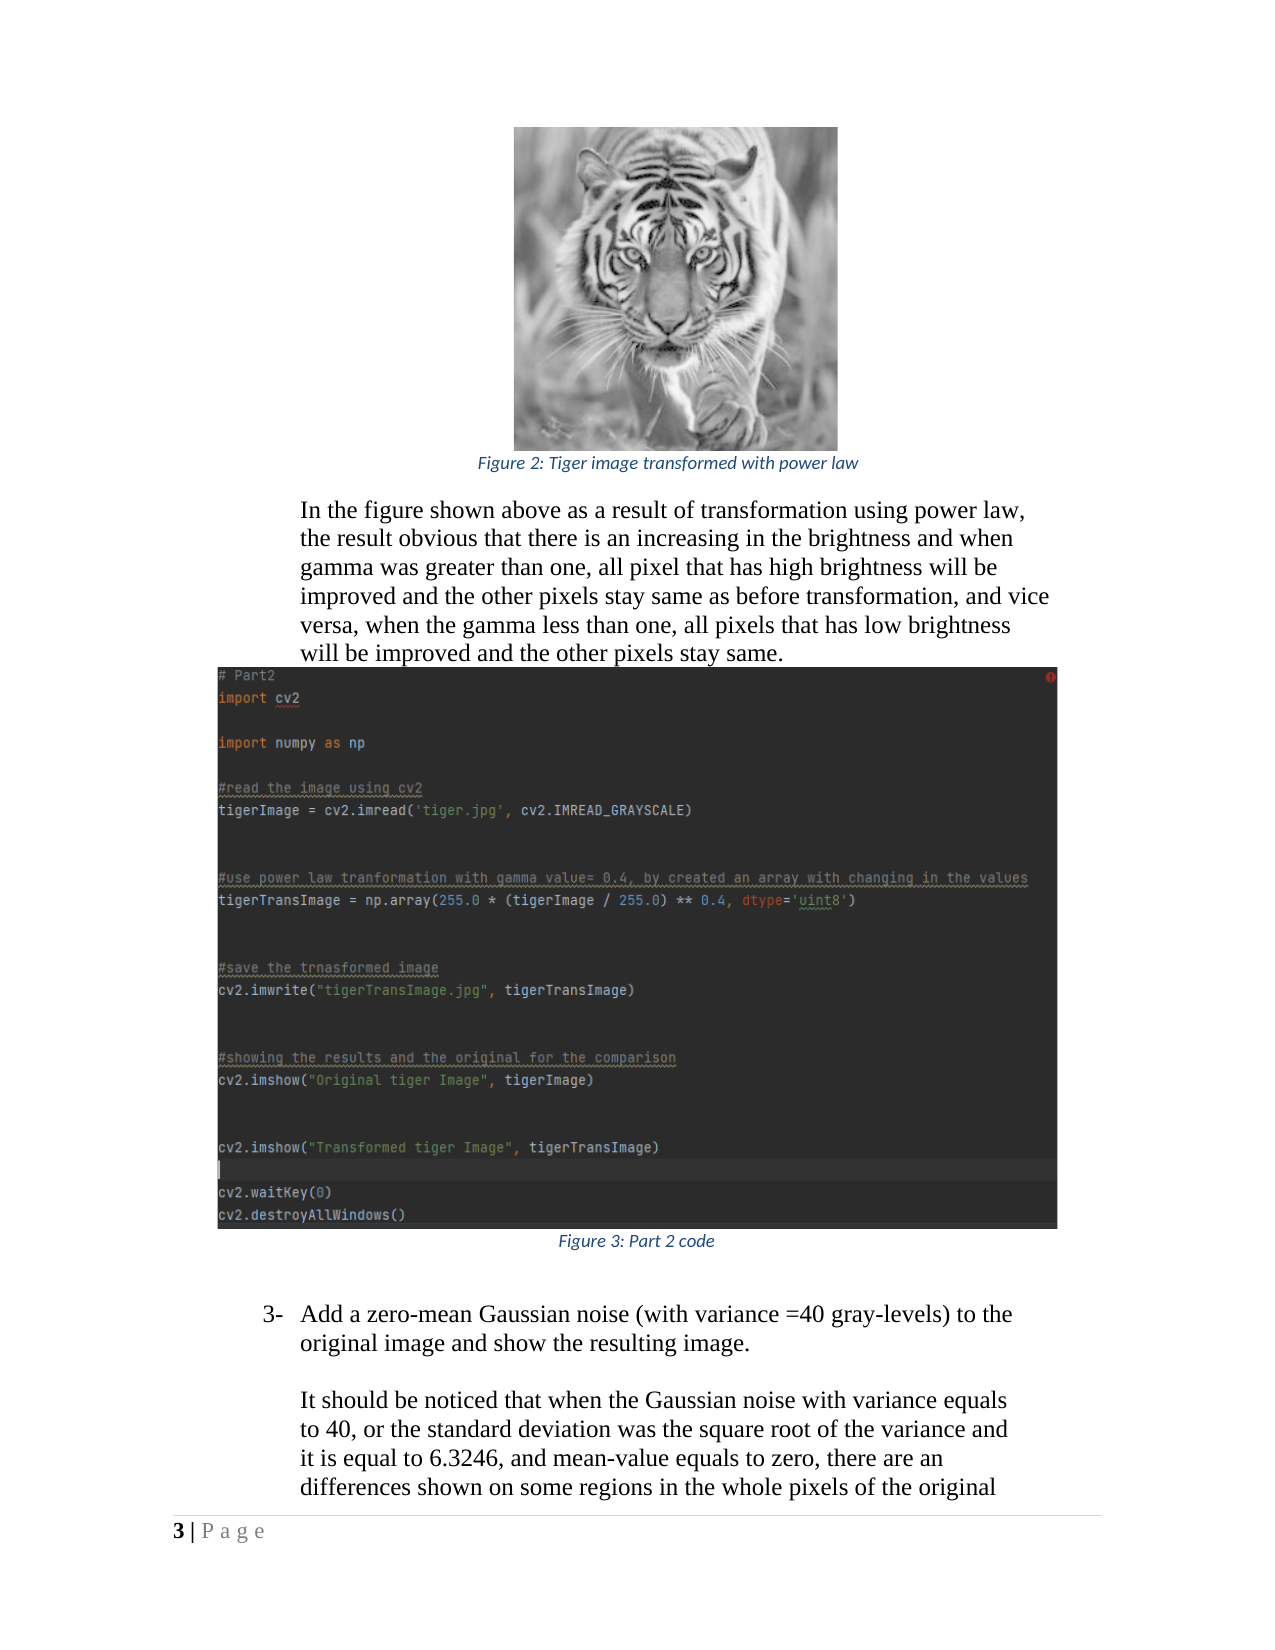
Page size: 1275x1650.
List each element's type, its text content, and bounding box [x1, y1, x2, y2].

list In the figure shown above as a result of transformation using power law, the result obvious that there is an increasing in the brightness and when gamma was greater than one, all pixel that has high brightness will be improved and the other pixels stay same as before transformation, and vice versa, when the gamma less than one, all pixels that has low brightness will be improved and the other pixels stay same. [300, 495, 1052, 667]
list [300, 1385, 1013, 1500]
picture [513, 127, 838, 451]
picture [217, 667, 1058, 1229]
text Figure 3: Part 2 code [173, 1229, 1102, 1252]
list Add a zero-mean Gaussian noise (with variance =40 gray-levels) to the original image and show the resulting image. [262, 1299, 1013, 1357]
text Figure 2: Tiger image transformed with power law [173, 451, 1102, 474]
